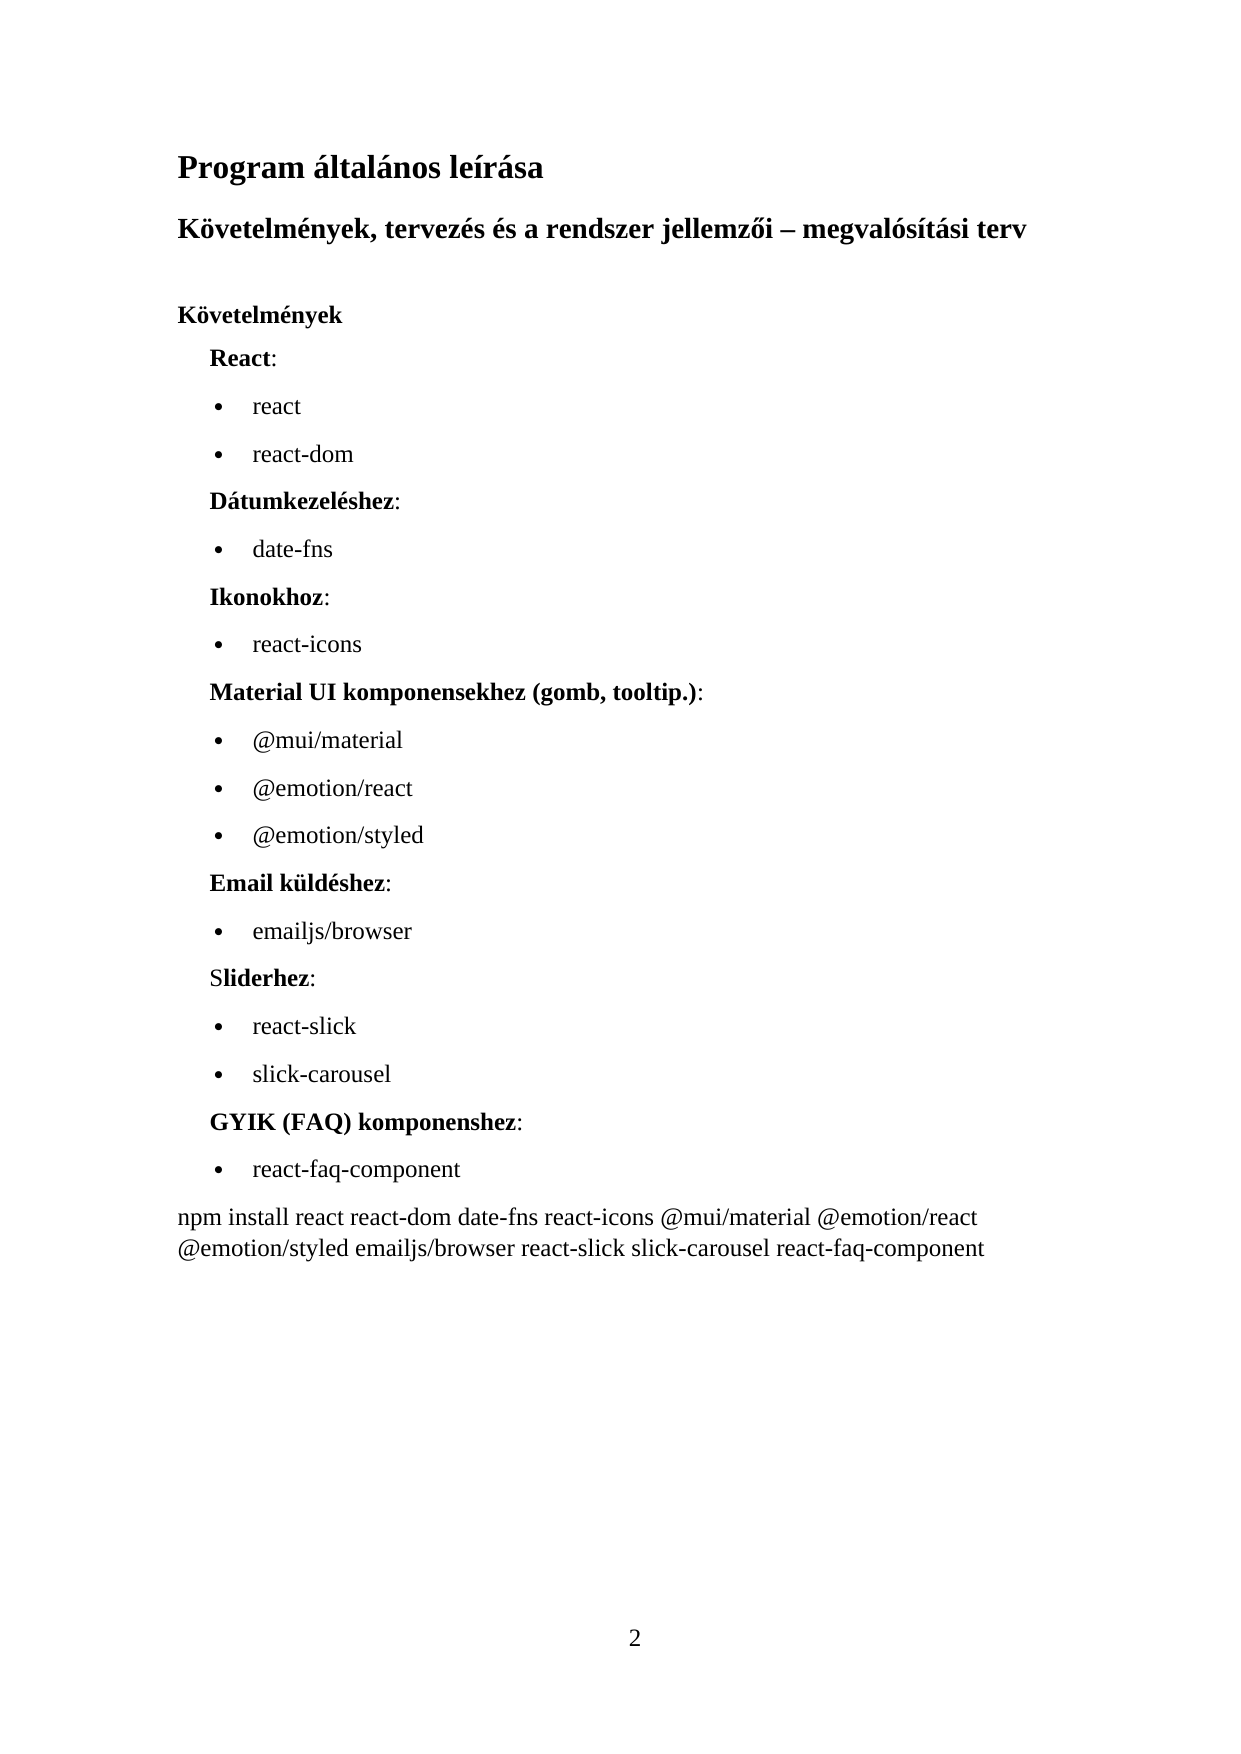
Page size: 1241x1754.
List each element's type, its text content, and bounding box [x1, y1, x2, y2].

list react [215, 391, 1092, 420]
text npm install react react-dom date-fns react-icons @mui/material @emotion/react @emotion/styled emailjs/browser react-slick slick-carousel react-faq-component [177, 1202, 1092, 1262]
subtitle Program általános leírása [177, 148, 1092, 186]
list react-slick [215, 1011, 1092, 1040]
list slick-carousel [215, 1059, 1092, 1088]
list react-dom [215, 439, 1092, 467]
list react-faq-component [215, 1154, 1092, 1183]
list @mui/material [215, 725, 1092, 754]
subtitle Követelmények, tervezés és a rendszer jellemzői – megvalósítási terv [177, 211, 1092, 244]
text Követelmények [177, 300, 1092, 329]
text  Sliderhez: [177, 963, 1092, 992]
list date-fns [215, 534, 1092, 563]
text  Email küldéshez: [177, 868, 1092, 897]
list @emotion/styled [215, 820, 1092, 849]
text  GYIK (FAQ) komponenshez: [177, 1107, 1092, 1135]
text  Dátumkezeléshez: [177, 486, 1092, 515]
list emailjs/browser [215, 916, 1092, 944]
list @emotion/react [215, 773, 1092, 801]
text  Material UI komponensekhez (gomb, tooltip.): [177, 677, 1092, 706]
text  React: [177, 343, 1092, 372]
text  Ikonokhoz: [177, 582, 1092, 611]
list react-icons [215, 629, 1092, 658]
